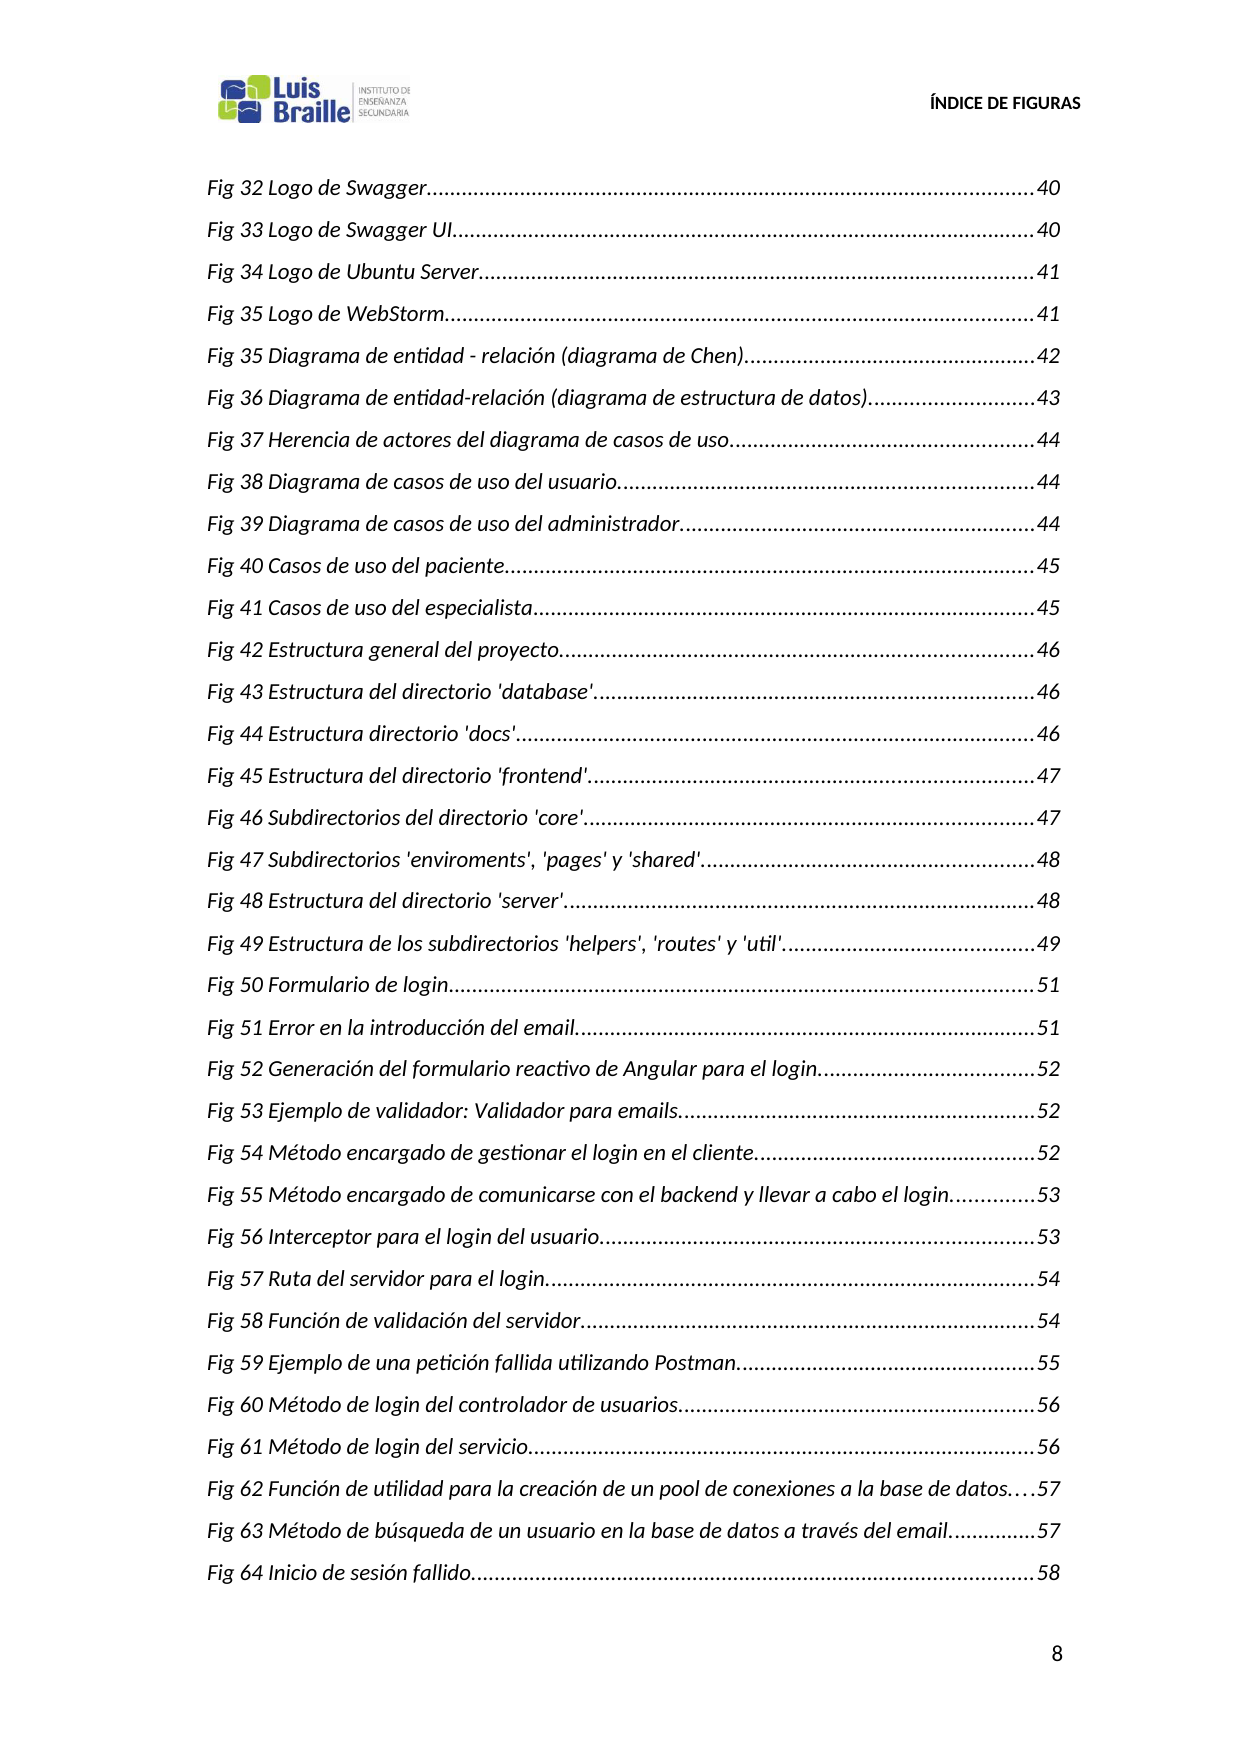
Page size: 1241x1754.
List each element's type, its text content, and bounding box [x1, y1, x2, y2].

text Fig 45 Estructura del directorio 'frontend'. 47 [207, 761, 1063, 789]
text Fig 34 Logo de Ubuntu Server. 41 [207, 257, 1063, 285]
text Fig 54 Método encargado de gestionar el login en el cliente. 52 [207, 1138, 1063, 1167]
text Fig 44 Estructura directorio 'docs'. 46 [207, 719, 1063, 747]
text Fig 58 Función de validación del servidor. 54 [207, 1306, 1063, 1334]
text Fig 59 Ejemplo de una petición fallida utilizando Postman. 55 [207, 1348, 1063, 1376]
text Fig 42 Estructura general del proyecto. 46 [207, 635, 1063, 663]
text Fig 35 Diagrama de entidad - relación (diagrama de Chen). 42 [207, 341, 1063, 369]
text Fig 46 Subdirectorios del directorio 'core'. 47 [207, 803, 1063, 831]
text Fig 57 Ruta del servidor para el login. 54 [207, 1264, 1063, 1292]
text Fig 64 Inicio de sesión fallido. 58 [207, 1558, 1063, 1586]
text Fig 62 Función de utilidad para la creación de un pool de conexiones a la base de datos. 57 [207, 1474, 1063, 1502]
text Fig 41 Casos de uso del especialista 45 [207, 593, 1063, 621]
text Fig 43 Estructura del directorio 'database'. 46 [207, 677, 1063, 705]
text Fig 47 Subdirectorios 'enviroments', 'pages' y 'shared'. 48 [207, 845, 1063, 873]
text Fig 56 Interceptor para el login del usuario. 53 [207, 1222, 1063, 1251]
text Fig 60 Método de login del controlador de usuarios. 56 [207, 1390, 1063, 1418]
text Fig 35 Logo de WebStorm. 41 [207, 299, 1063, 327]
text Fig 63 Método de búsqueda de un usuario en la base de datos a través del email. 57 [207, 1516, 1063, 1544]
text Fig 48 Estructura del directorio 'server'. 48 [207, 887, 1063, 915]
text Fig 36 Diagrama de entidad-relación (diagrama de estructura de datos). 43 [207, 383, 1063, 411]
text Fig 55 Método encargado de comunicarse con el backend y llevar a cabo el login. 53 [207, 1181, 1063, 1208]
text Fig 51 Error en la introducción del email. 51 [207, 1013, 1063, 1041]
text Fig 50 Formulario de login. 51 [207, 971, 1063, 999]
text Fig 32 Logo de Swagger. 40 [207, 173, 1063, 201]
text Fig 52 Generación del formulario reactivo de Angular para el login. 52 [207, 1054, 1063, 1083]
text Fig 38 Diagrama de casos de uso del usuario. 44 [207, 467, 1063, 495]
text Fig 37 Herencia de actores del diagrama de casos de uso. 44 [207, 425, 1063, 453]
text Fig 49 Estructura de los subdirectorios 'helpers', 'routes' y 'util'. 49 [207, 929, 1063, 957]
text Fig 33 Logo de Swagger UI. 40 [207, 215, 1063, 243]
text Fig 61 Método de login del servicio. 56 [207, 1432, 1063, 1460]
text Fig 39 Diagrama de casos de uso del administrador. 44 [207, 509, 1063, 537]
text Fig 40 Casos de uso del paciente. 45 [207, 551, 1063, 579]
text Fig 53 Ejemplo de validador: Validador para emails. 52 [207, 1097, 1063, 1124]
